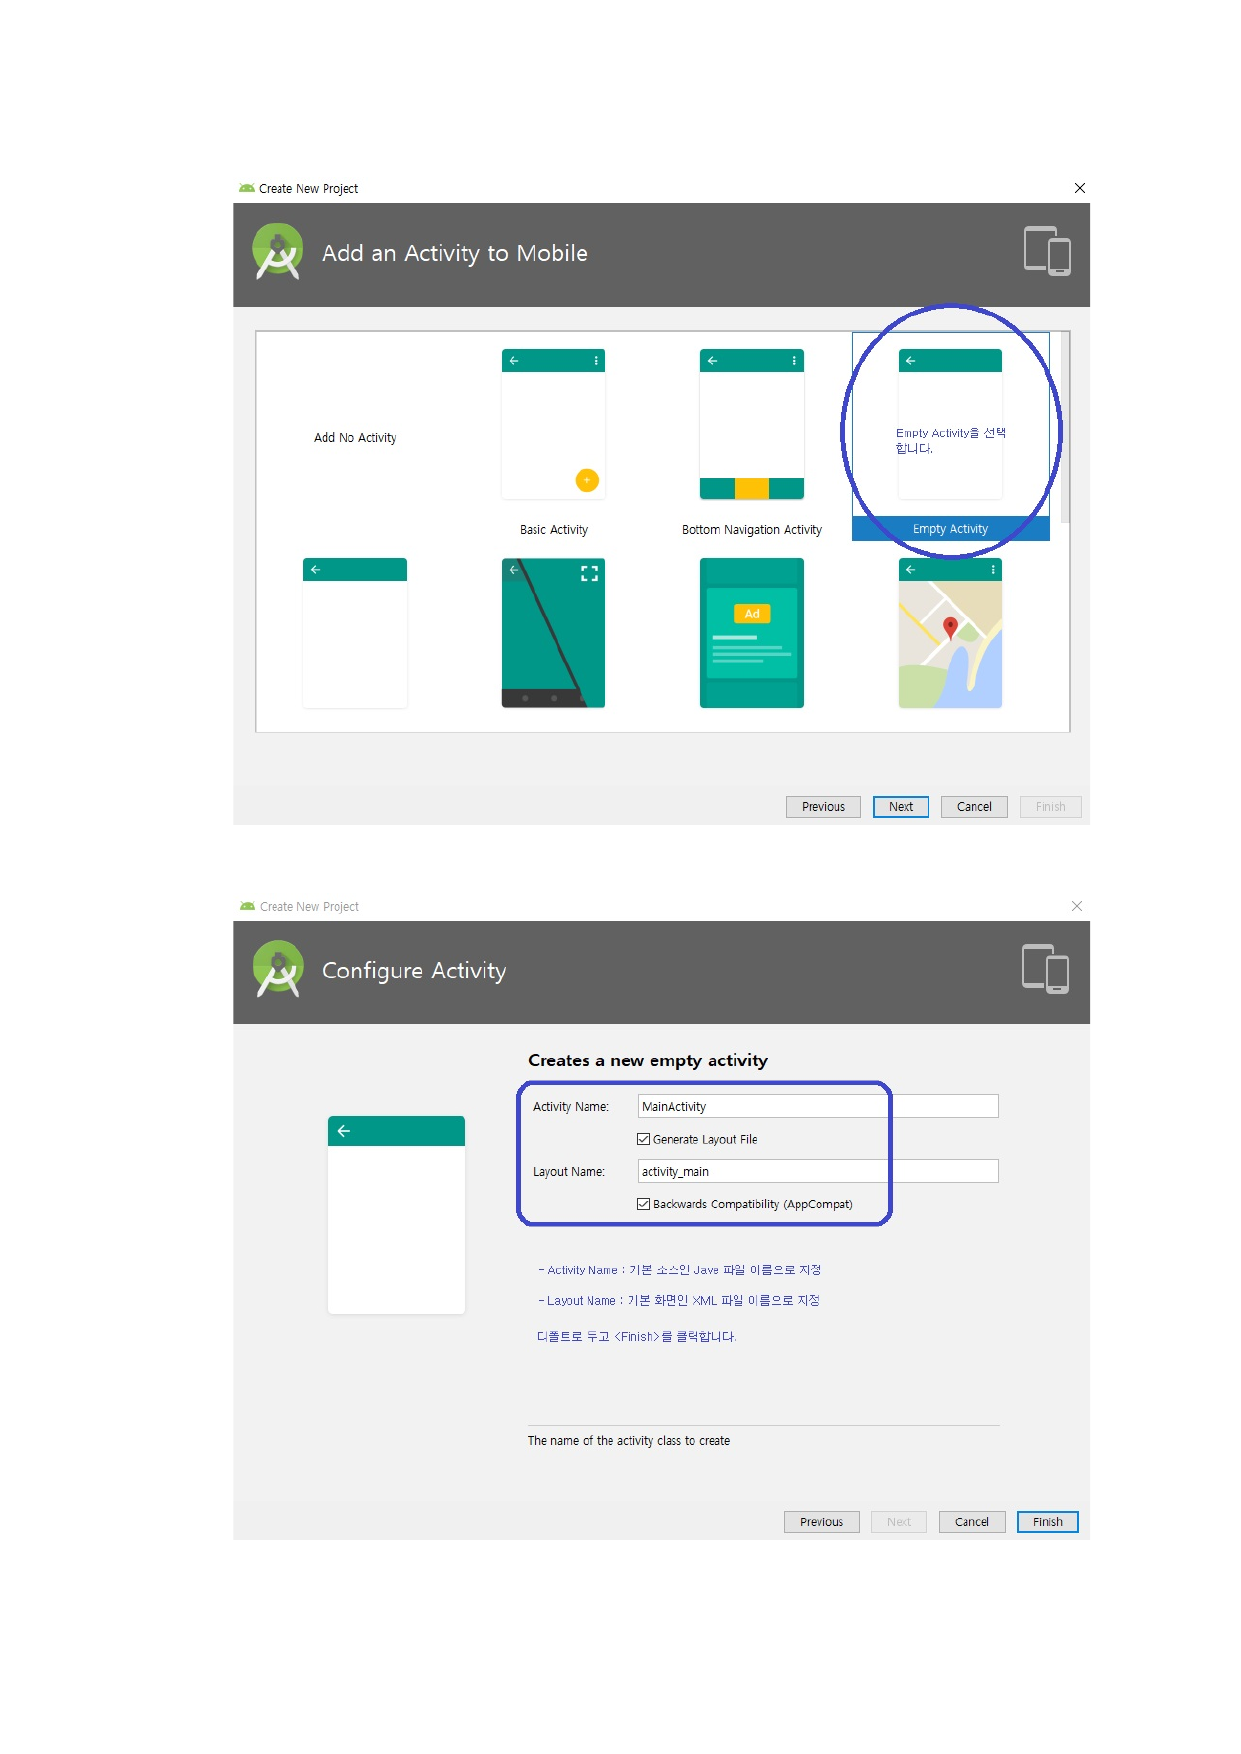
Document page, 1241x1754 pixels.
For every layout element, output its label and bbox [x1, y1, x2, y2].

picture [233, 177, 1091, 825]
picture [233, 893, 1091, 1540]
